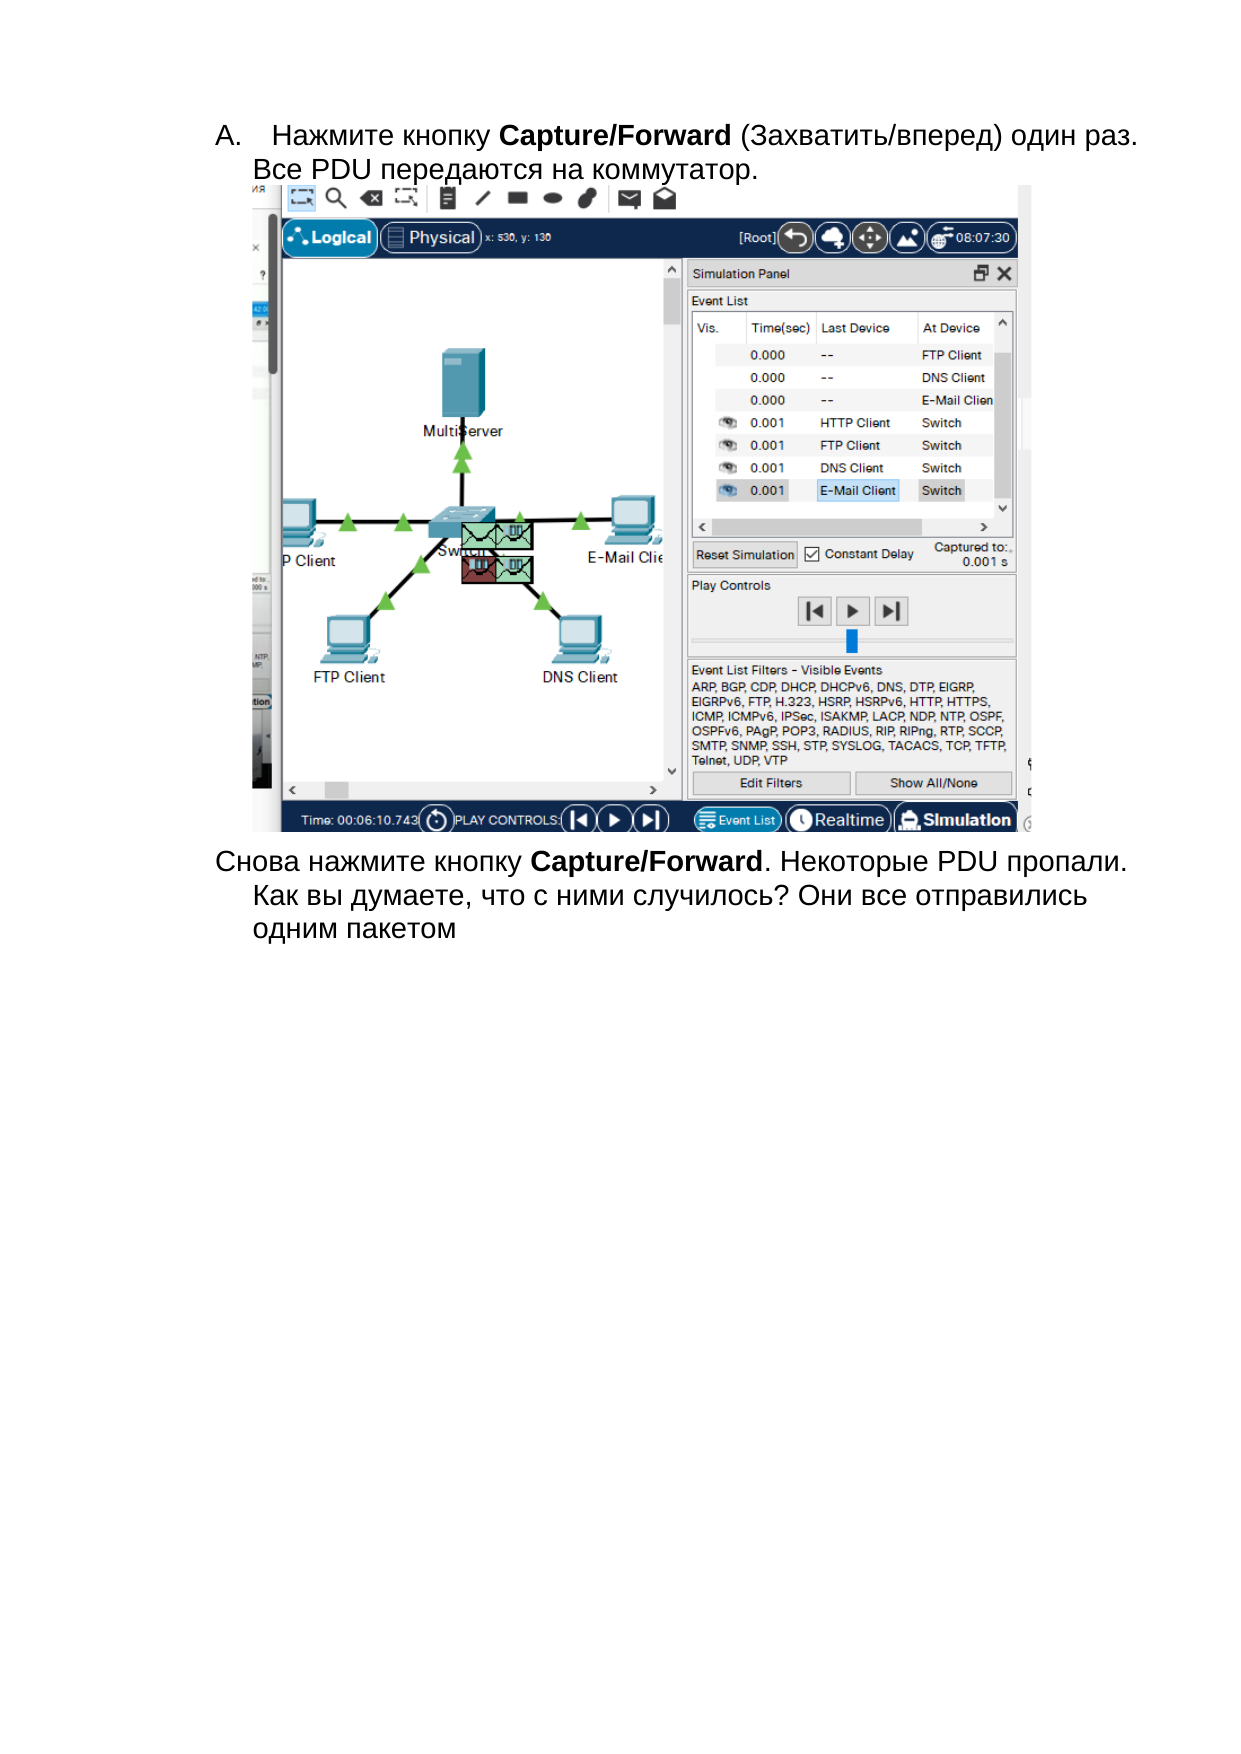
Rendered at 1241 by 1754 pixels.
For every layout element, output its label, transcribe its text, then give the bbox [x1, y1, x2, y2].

picture [766, 818, 774, 824]
picture [734, 818, 745, 824]
text Снова нажмите кнопку Capture/Forward. Некоторые PDU пропали. Как вы думаете, что с ними случилось? Они все отправились одним пакетом [215, 844, 1152, 945]
picture [252, 185, 1032, 832]
